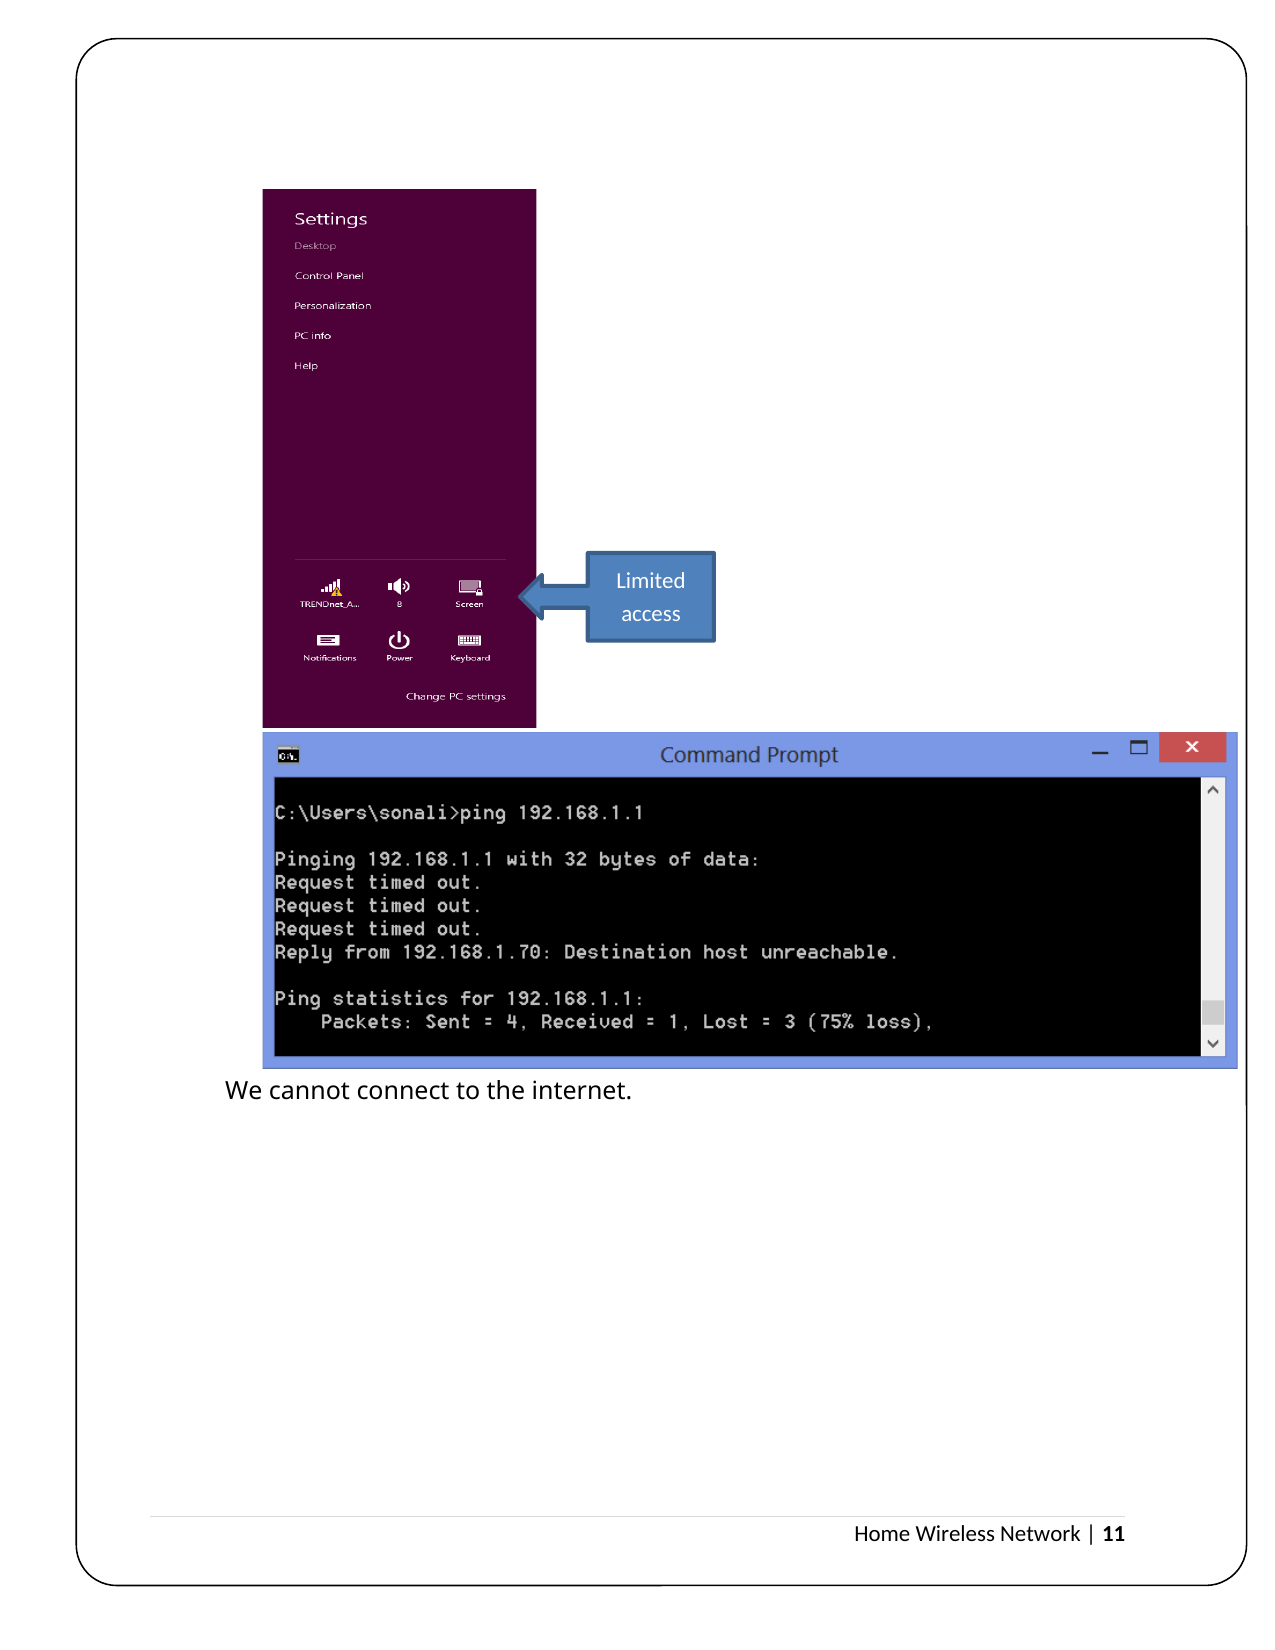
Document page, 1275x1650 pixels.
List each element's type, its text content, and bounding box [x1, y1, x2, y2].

picture [262, 189, 537, 728]
list We cannot connect to the internet. [225, 1073, 1125, 1107]
picture [262, 732, 1238, 1069]
